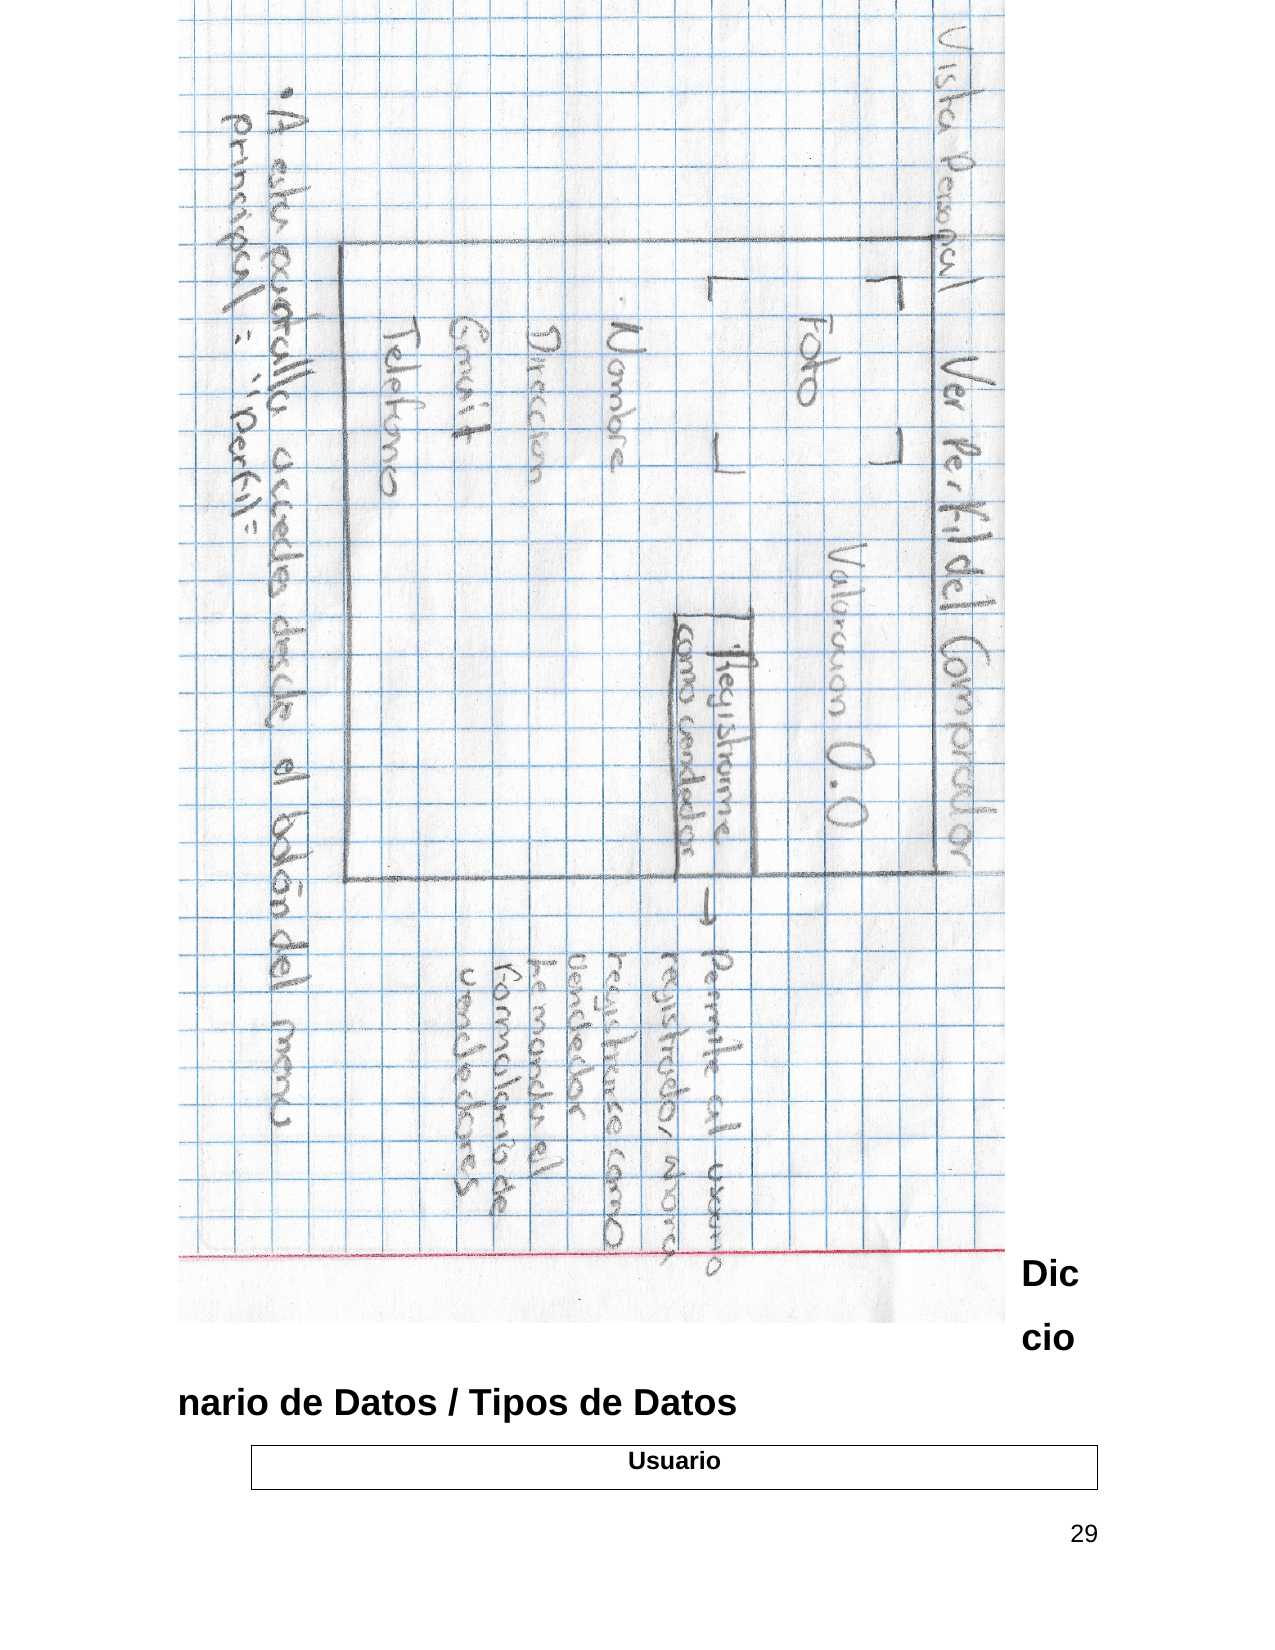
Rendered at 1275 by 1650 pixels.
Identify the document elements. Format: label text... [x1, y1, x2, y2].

picture [179, 0, 1005, 1322]
table_header Usuario [252, 1446, 1097, 1489]
subtitle Diccionario de Datos / Tipos de Datos [177, 1251, 1098, 1423]
